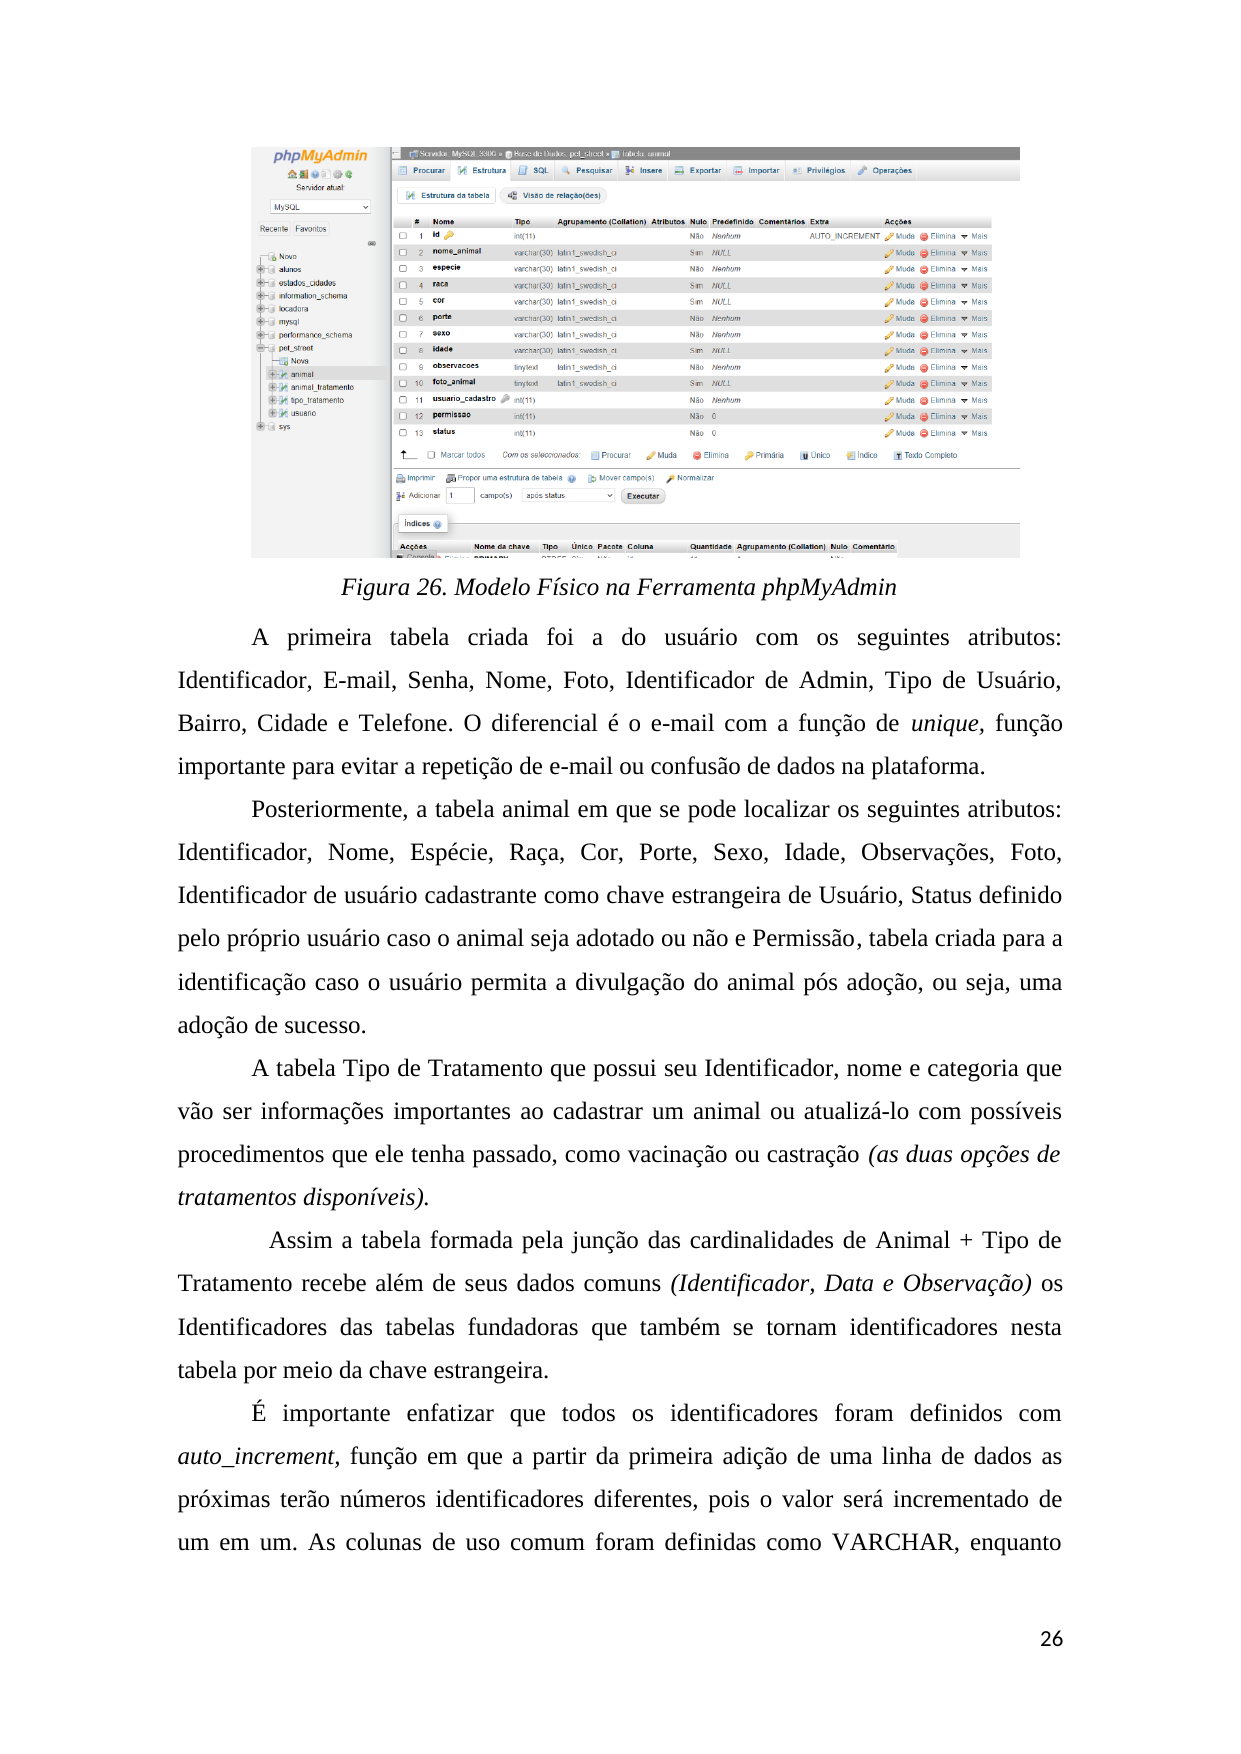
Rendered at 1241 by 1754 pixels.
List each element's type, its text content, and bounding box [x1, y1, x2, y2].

text A primeira tabela criada foi a do usuário com os seguintes atributos: Identificador, E-mail, Senha, Nome, Foto, Identificador de Admin, Tipo de Usuário, Bairro, Cidade e Telefone. O diferencial é o e-mail com a função de unique, função importante para evitar a repetição de e-mail ou confusão de dados na plataforma. [177, 622, 1063, 780]
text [177, 1398, 1063, 1556]
text Posteriormente, a tabela animal em que se pode localizar os seguintes atributos: Identificador, Nome, Espécie, Raça, Cor, Porte, Sexo, Idade, Observações, Foto, Identificador de usuário cadastrante como chave estrangeira de Usuário, Status definido pelo próprio usuário caso o animal seja adotado ou não e Permissão, tabela criada para a identificação caso o usuário permita a divulgação do animal pós adoção, ou seja, uma adoção de sucesso. [177, 794, 1063, 1038]
text A tabela Tipo de Tratamento que possui seu Identificador, nome e categoria que vão ser informações importantes ao cadastrar um animal ou atualizá-lo com possíveis procedimentos que ele tenha passado, como vacinação ou castração (as duas opções de tratamentos disponíveis). [177, 1053, 1063, 1211]
text Figura 26. Modelo Físico na Ferramenta phpMyAdmin [177, 572, 1063, 601]
text Assim a tabela formada pela junção das cardinalidades de Animal + Tipo de Tratamento recebe além de seus dados comuns (Identificador, Data e Observação) os Identificadores das tabelas fundadoras que também se tornam identificadores nesta tabela por meio da chave estrangeira. [177, 1225, 1063, 1383]
picture [251, 147, 1020, 558]
